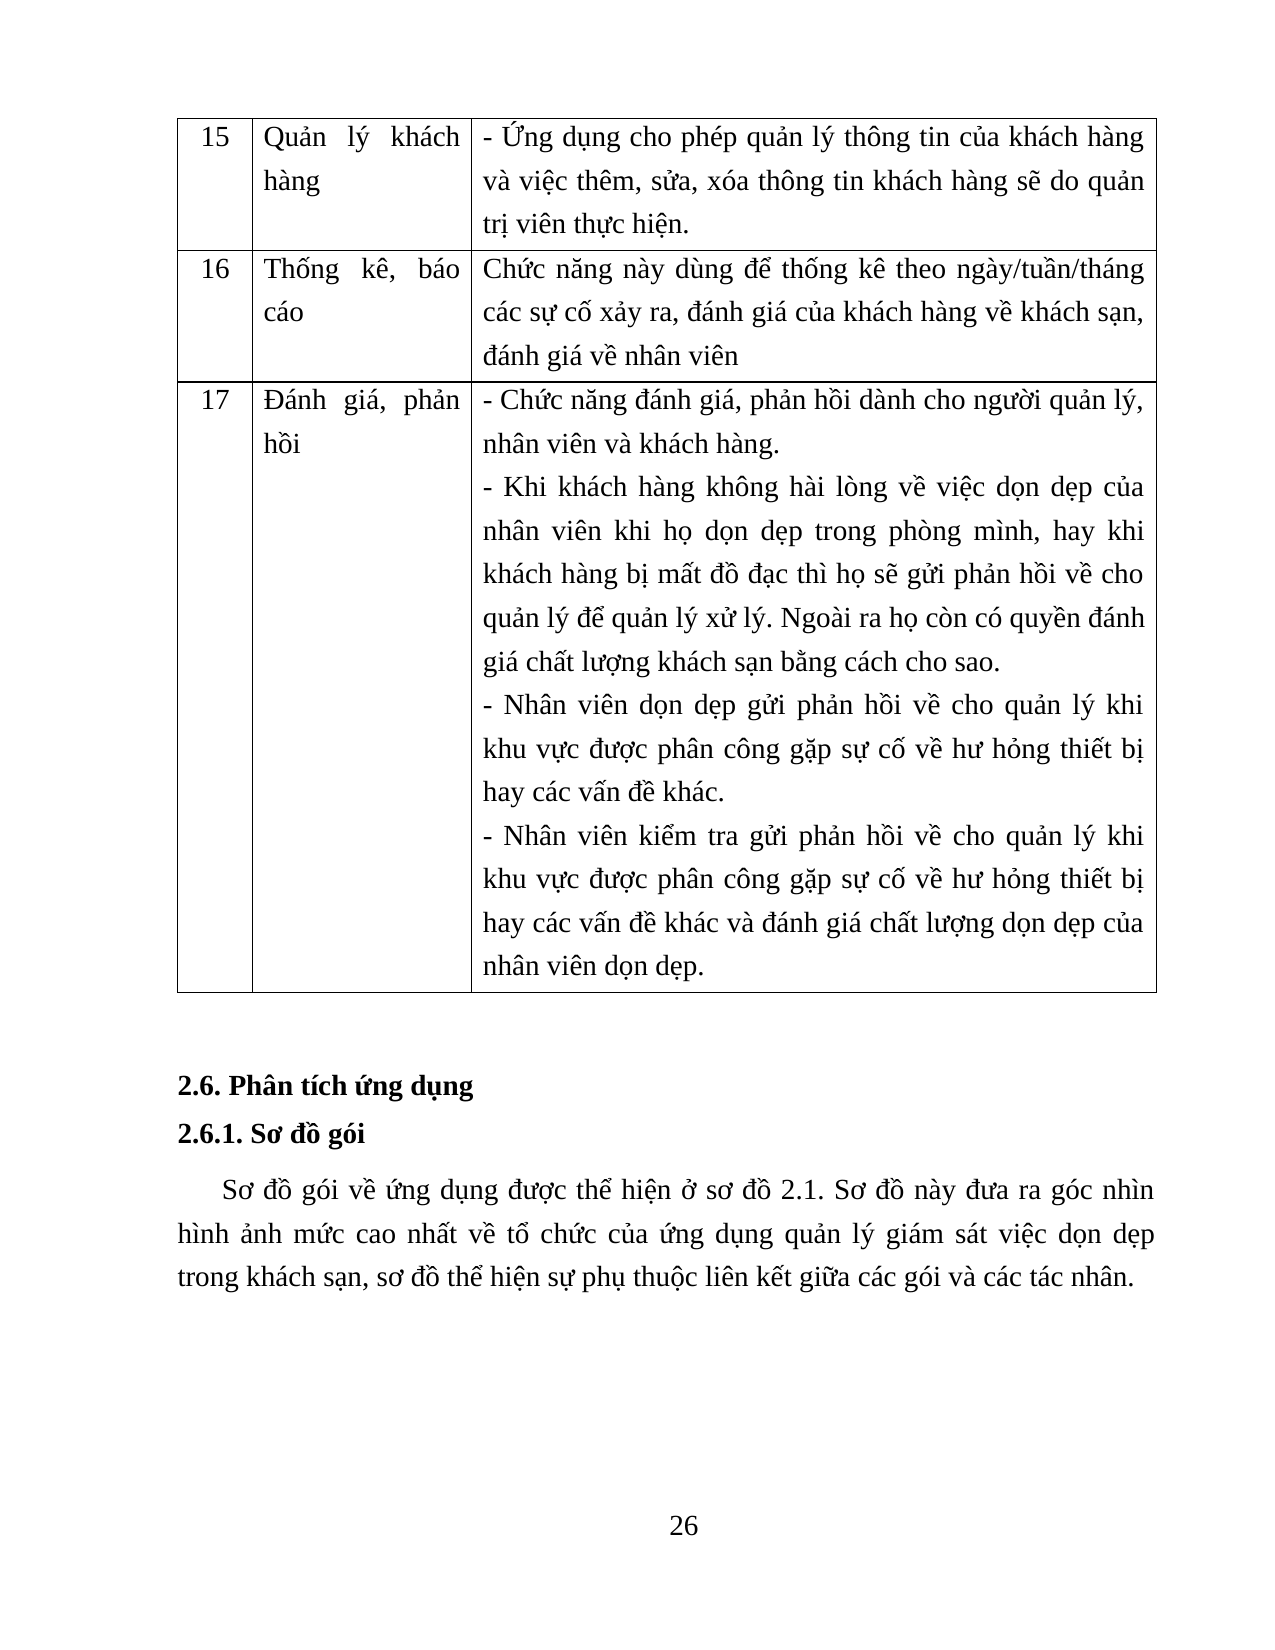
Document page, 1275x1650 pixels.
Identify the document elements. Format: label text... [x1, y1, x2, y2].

table_cell Quản lý khách hàng [253, 119, 471, 250]
table_cell 15 [178, 119, 252, 250]
table_cell 16 [178, 251, 252, 381]
table_cell 17 [178, 383, 252, 992]
text Sơ đồ gói về ứng dụng được thể hiện ở sơ đồ 2.1. Sơ đồ này đưa ra góc nhìn hình ảnh mức cao nhất về tổ chức của ứng dụng quản lý giám sát việc dọn dẹp trong khách sạn, sơ đồ thể hiện sự phụ thuộc liên kết giữa các gói và các tác nhân. [177, 1172, 1157, 1293]
table_cell Đánh giá, phản hồi [253, 383, 471, 992]
subtitle 2.6.1. Sơ đồ gói [177, 1116, 1157, 1150]
table_cell - Ứng dụng cho phép quản lý thông tin của khách hàng và việc thêm, sửa, xóa thông tin khách hàng sẽ do quản trị viên thực hiện. [472, 119, 1156, 250]
table_cell Chức năng này dùng để thống kê theo ngày/tuần/tháng các sự cố xảy ra, đánh giá của khách hàng về khách sạn, đánh giá về nhân viên [472, 251, 1156, 381]
table_cell - Chức năng đánh giá, phản hồi dành cho người quản lý, nhân viên và khách hàng. - Khi khách hàng không hài lòng về việc dọn dẹp của nhân viên khi họ dọn dẹp trong phòng mình, hay khi khách hàng bị mất đồ đạc thì họ sẽ gửi phản hồi về cho quản lý để quản lý xử lý. Ngoài ra họ còn có quyền đánh giá chất lượng khách sạn bằng cách cho sao. - Nhân viên dọn dẹp gửi phản hồi về cho quản lý khi khu vực được phân công gặp sự cố về hư hỏng thiết bị hay các vấn đề khác. - Nhân viên kiểm tra gửi phản hồi về cho quản lý khi khu vực được phân công gặp sự cố về hư hỏng thiết bị hay các vấn đề khác và đánh giá chất lượng dọn dẹp của nhân viên dọn dẹp. [472, 383, 1156, 992]
table_cell Thống kê, báo cáo [253, 251, 471, 381]
subtitle 2.6. Phân tích ứng dụng [177, 1068, 1157, 1102]
